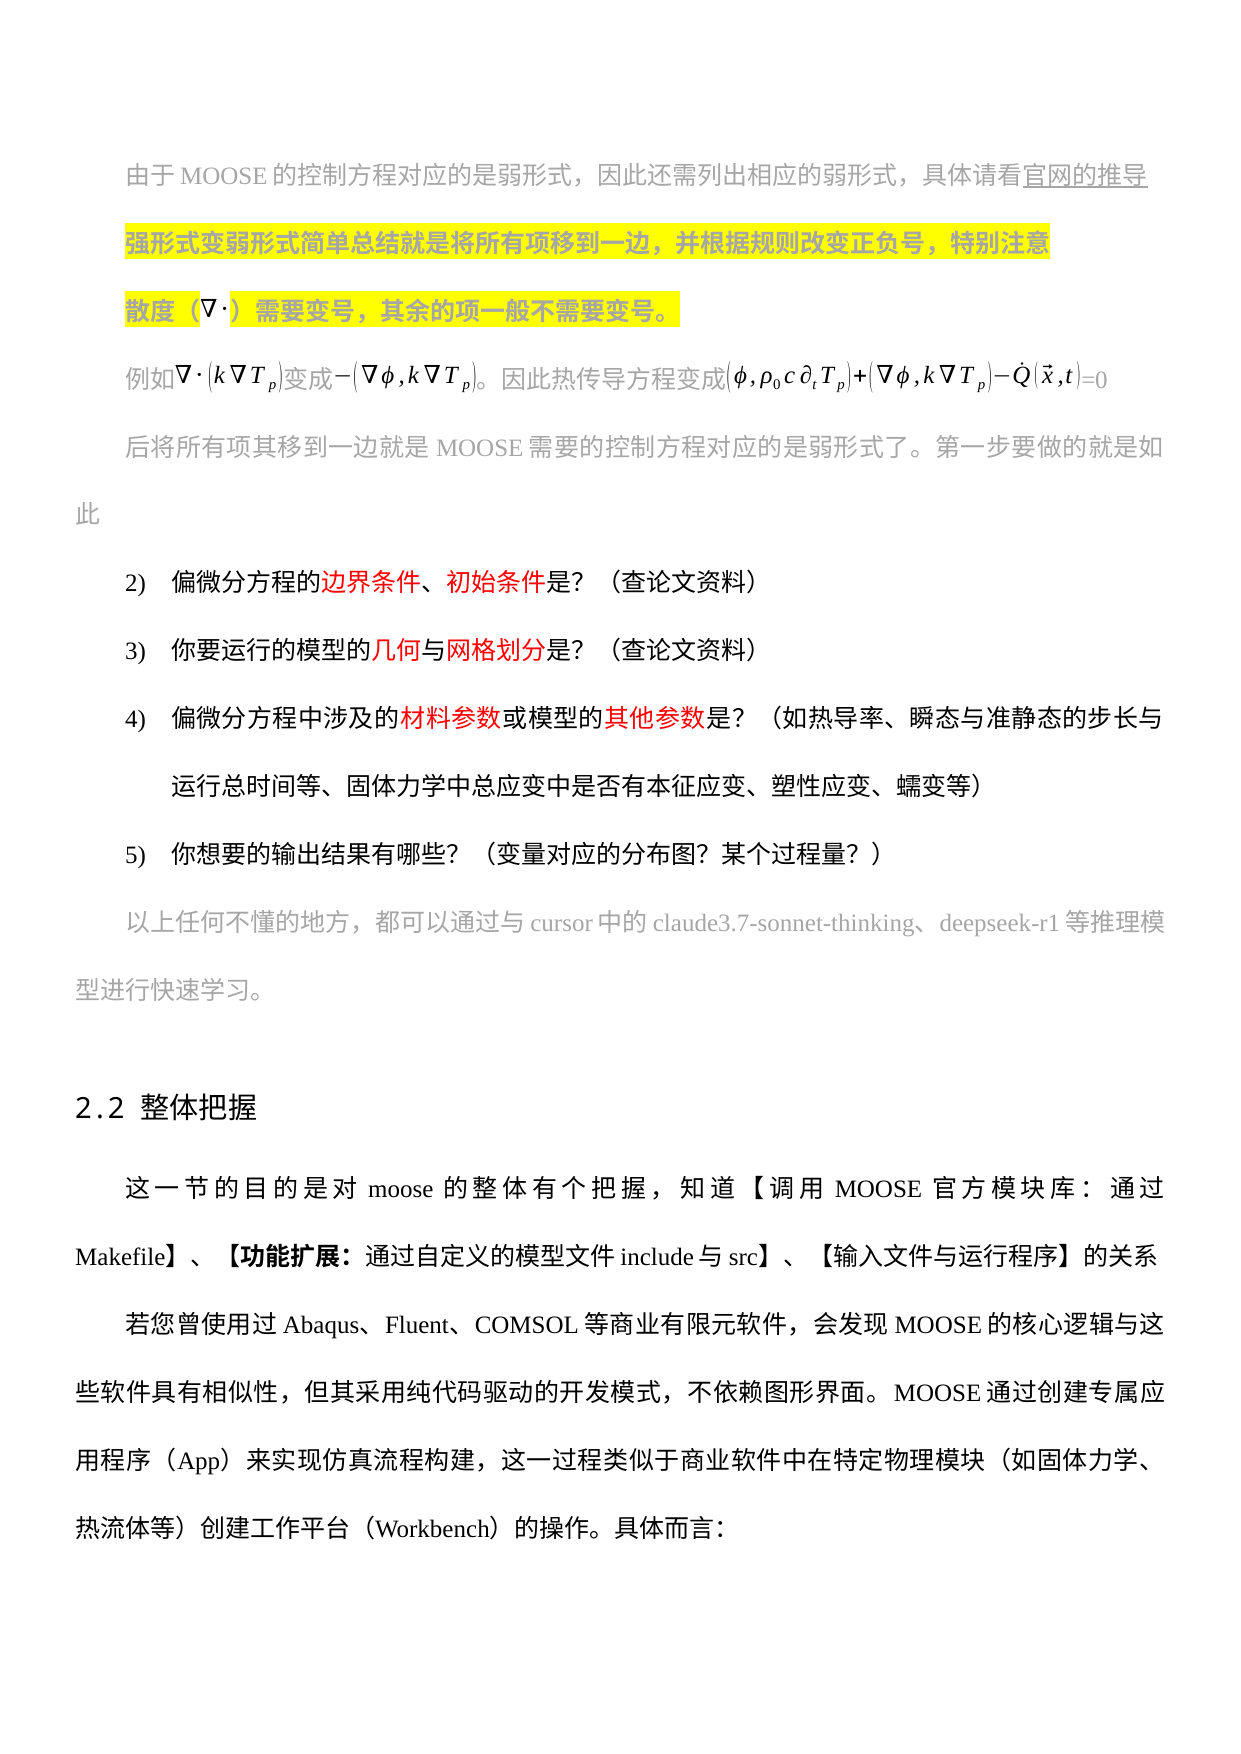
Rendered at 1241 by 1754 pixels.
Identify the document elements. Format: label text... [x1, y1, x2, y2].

subtitle 整体把握 [75, 1072, 1165, 1140]
text 以上任何不懂的地方，都可以通过与cursor中的claude3.7-sonnet-thinking、deepseek-r1等推理模型进行快速学习。 [75, 887, 1165, 1022]
text 散度（）需要变号，其余的项一般不需要变号。 [75, 275, 1165, 343]
text 若您曾使用过Abaqus、Fluent、COMSOL等商业有限元软件，会发现MOOSE的核心逻辑与这些软件具有相似性，但其采用纯代码驱动的开发模式，不依赖图形界面。MOOSE通过创建专属应用程序（App）来实现仿真流程构建，这一过程类似于商业软件中在特定物理模块（如固体力学、热流体等）创建工作平台（Workbench）的操作。具体而言： [75, 1289, 1165, 1560]
text 强形式变弱形式简单总结就是将所有项移到一边，并根据规则改变正负号，特别注意 [75, 207, 1165, 275]
list 你要运行的模型的几何与网格划分是？（查论文资料） [125, 615, 1165, 683]
list 你想要的输出结果有哪些？（变量对应的分布图？某个过程量？） [125, 819, 1165, 887]
list 偏微分方程中涉及的材料参数或模型的其他参数是？（如热导率、瞬态与准静态的步长与运行总时间等、固体力学中总应变中是否有本征应变、塑性应变、蠕变等） [125, 683, 1165, 819]
text 后将所有项其移到一边就是MOOSE需要的控制方程对应的是弱形式了。第一步要做的就是如此 [75, 411, 1165, 547]
text 这一节的目的是对moose的整体有个把握，知道【调用MOOSE官方模块库：通过Makefile】、【功能扩展：通过自定义的模型文件include与src】、【输入文件与运行程序】的关系 [75, 1153, 1165, 1289]
text 由于MOOSE的控制方程对应的是弱形式，因此还需列出相应的弱形式，具体请看官网的推导 [75, 139, 1165, 207]
text 例如变成。因此热传导方程变成=0 [75, 343, 1165, 411]
list 偏微分方程的边界条件、初始条件是？（查论文资料） [125, 547, 1165, 615]
